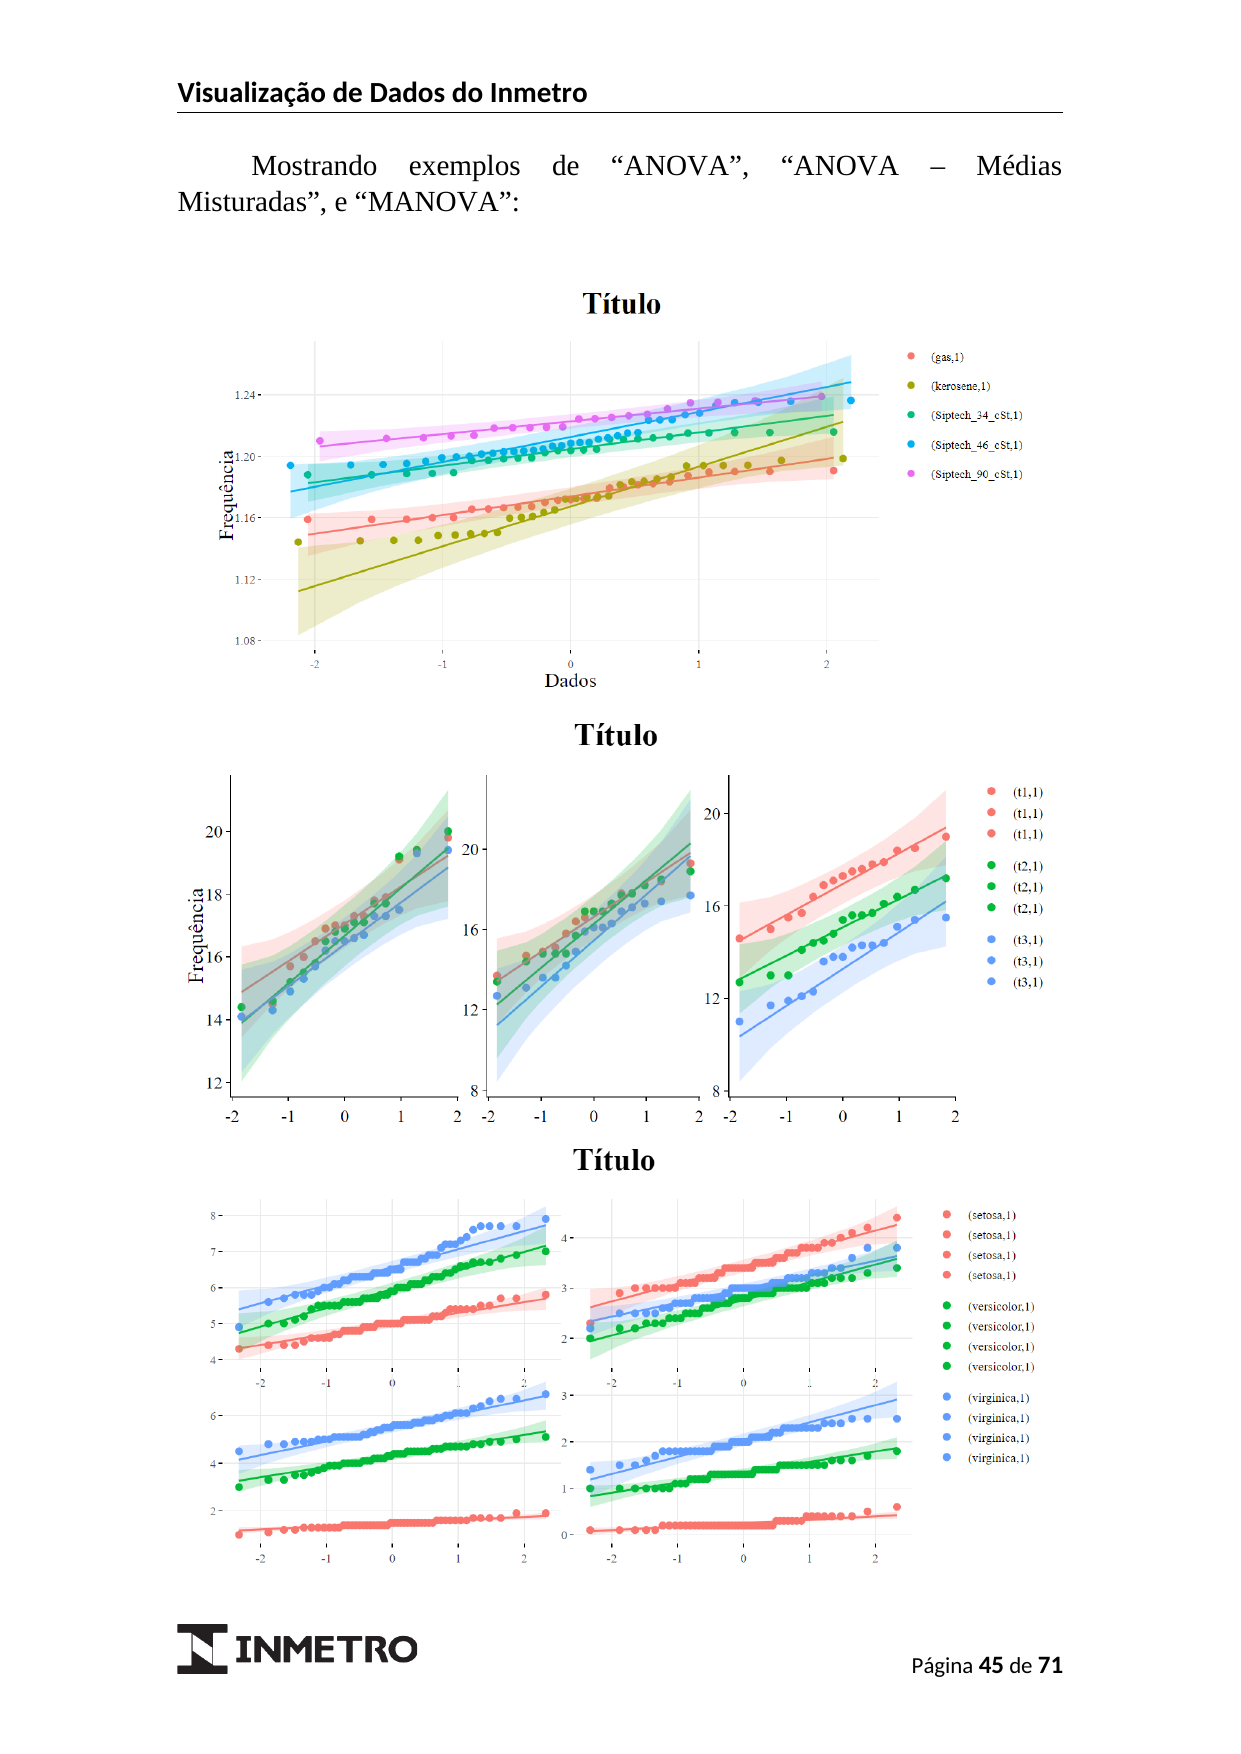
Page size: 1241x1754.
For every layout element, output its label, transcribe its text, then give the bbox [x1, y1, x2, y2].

picture [209, 289, 1031, 698]
picture [177, 1624, 418, 1674]
text Mostrando exemplos de “ANOVA”, “ANOVA – Médias Misturadas”, e “MANOVA”: [177, 148, 1063, 217]
picture [198, 1145, 1042, 1581]
picture [181, 716, 1059, 1127]
